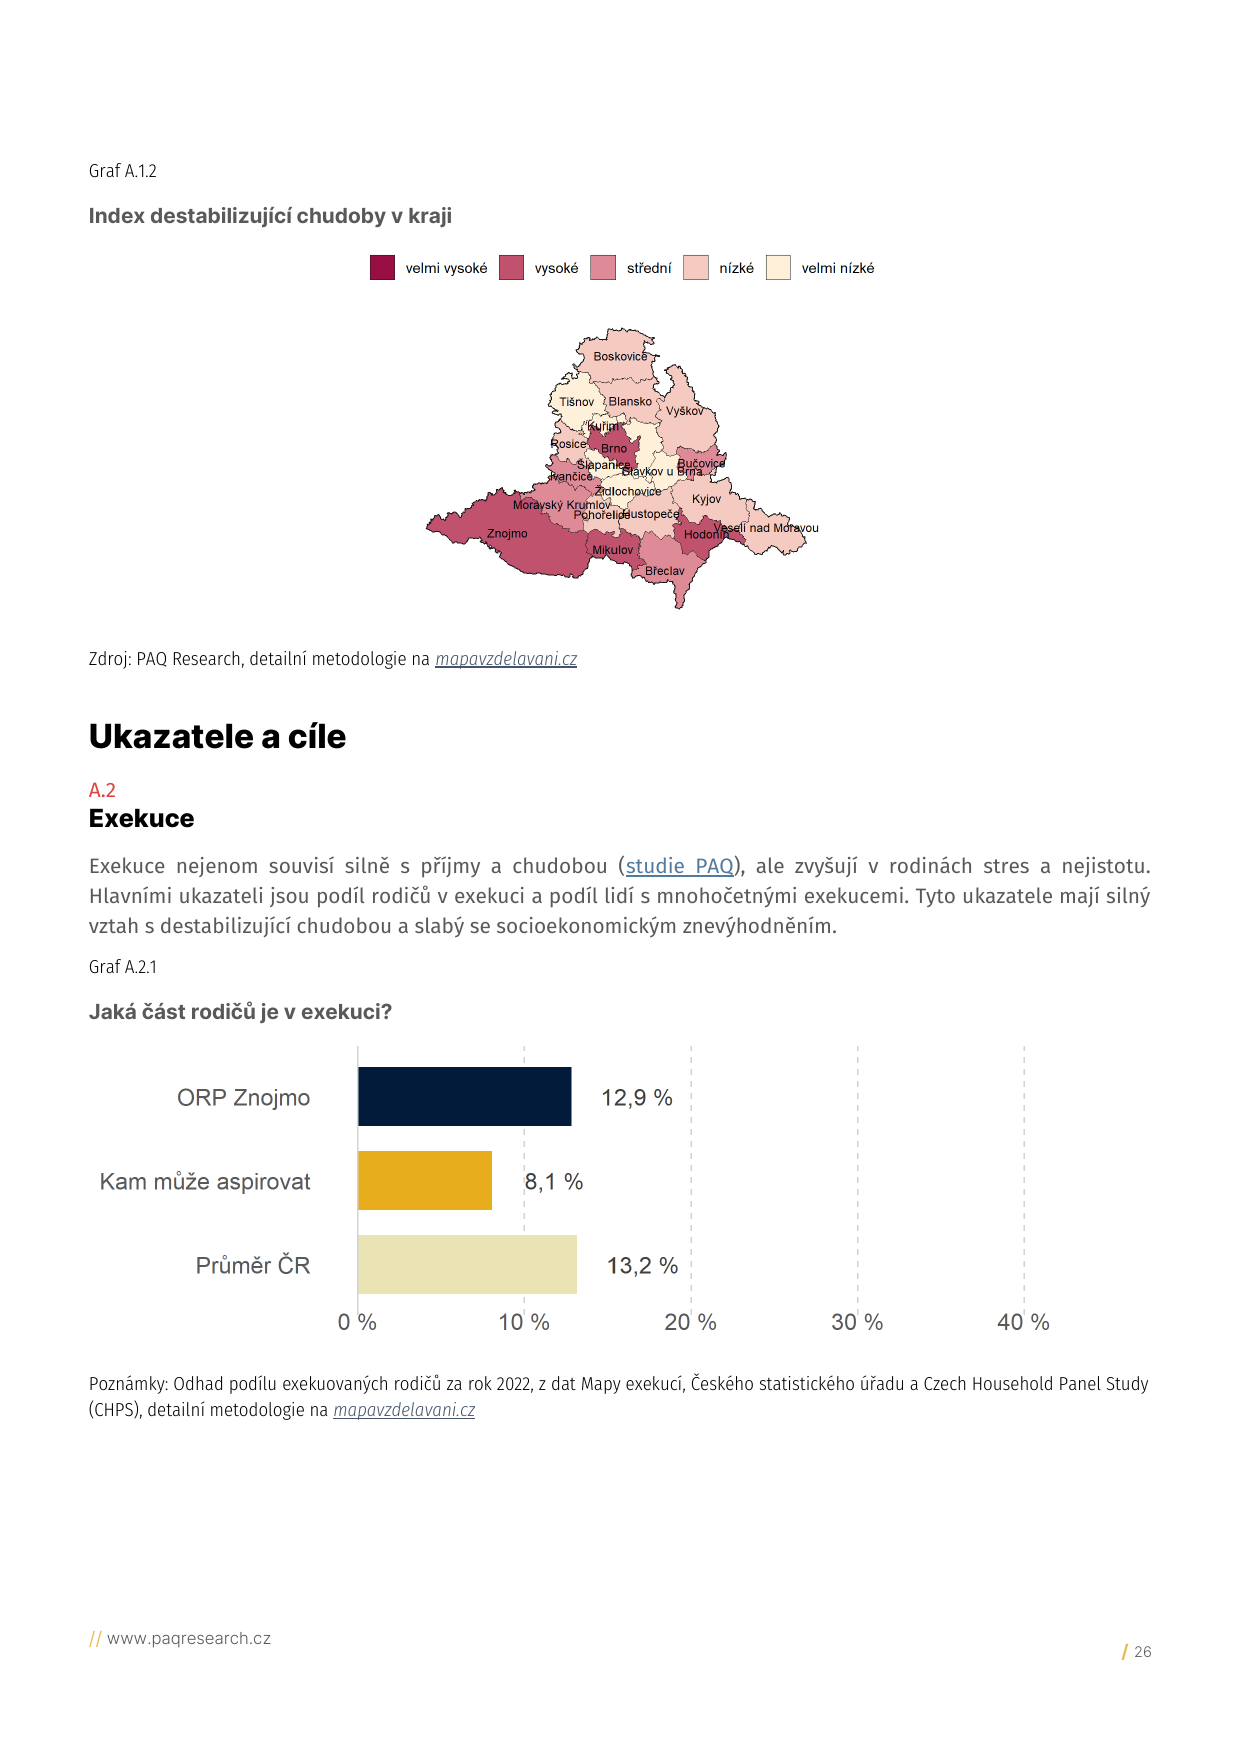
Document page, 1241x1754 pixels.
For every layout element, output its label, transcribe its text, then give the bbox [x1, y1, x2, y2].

text Poznámky: Odhad podílu exekuovaných rodičů za rok 2022, z dat Mapy exekucí, Českého statistického úřadu a Czech Household Panel Study (CHPS), detailní metodologie na mapavzdelavani.cz [89, 1373, 1152, 1421]
text Graf A.2.1 [89, 956, 1152, 978]
subtitle Ukazatele a cíle [89, 716, 1152, 756]
subtitle Exekuce [89, 803, 1152, 833]
text A.2 [89, 773, 1152, 803]
text Graf A.1.2 [89, 160, 1152, 183]
picture [88, 228, 1139, 631]
text Index destabilizující chudoby v kraji [89, 198, 1152, 229]
text Exekuce nejenom souvisí silně s příjmy a chudobou (studie PAQ), ale zvyšují v rodinách stres a nejistotu. Hlavními ukazateli jsou podíl rodičů v exekuci a podíl lidí s mnohočetnými exekucemi. Tyto ukazatele mají silný vztah s destabilizující chudobou a slabý se socioekonomickým znevýhodněním. [89, 849, 1152, 939]
text Zdroj: PAQ Research, detailní metodologie na mapavzdelavani.cz [89, 647, 1152, 670]
picture [88, 1024, 1139, 1356]
text Jaká část rodičů je v exekuci? [89, 994, 1152, 1024]
